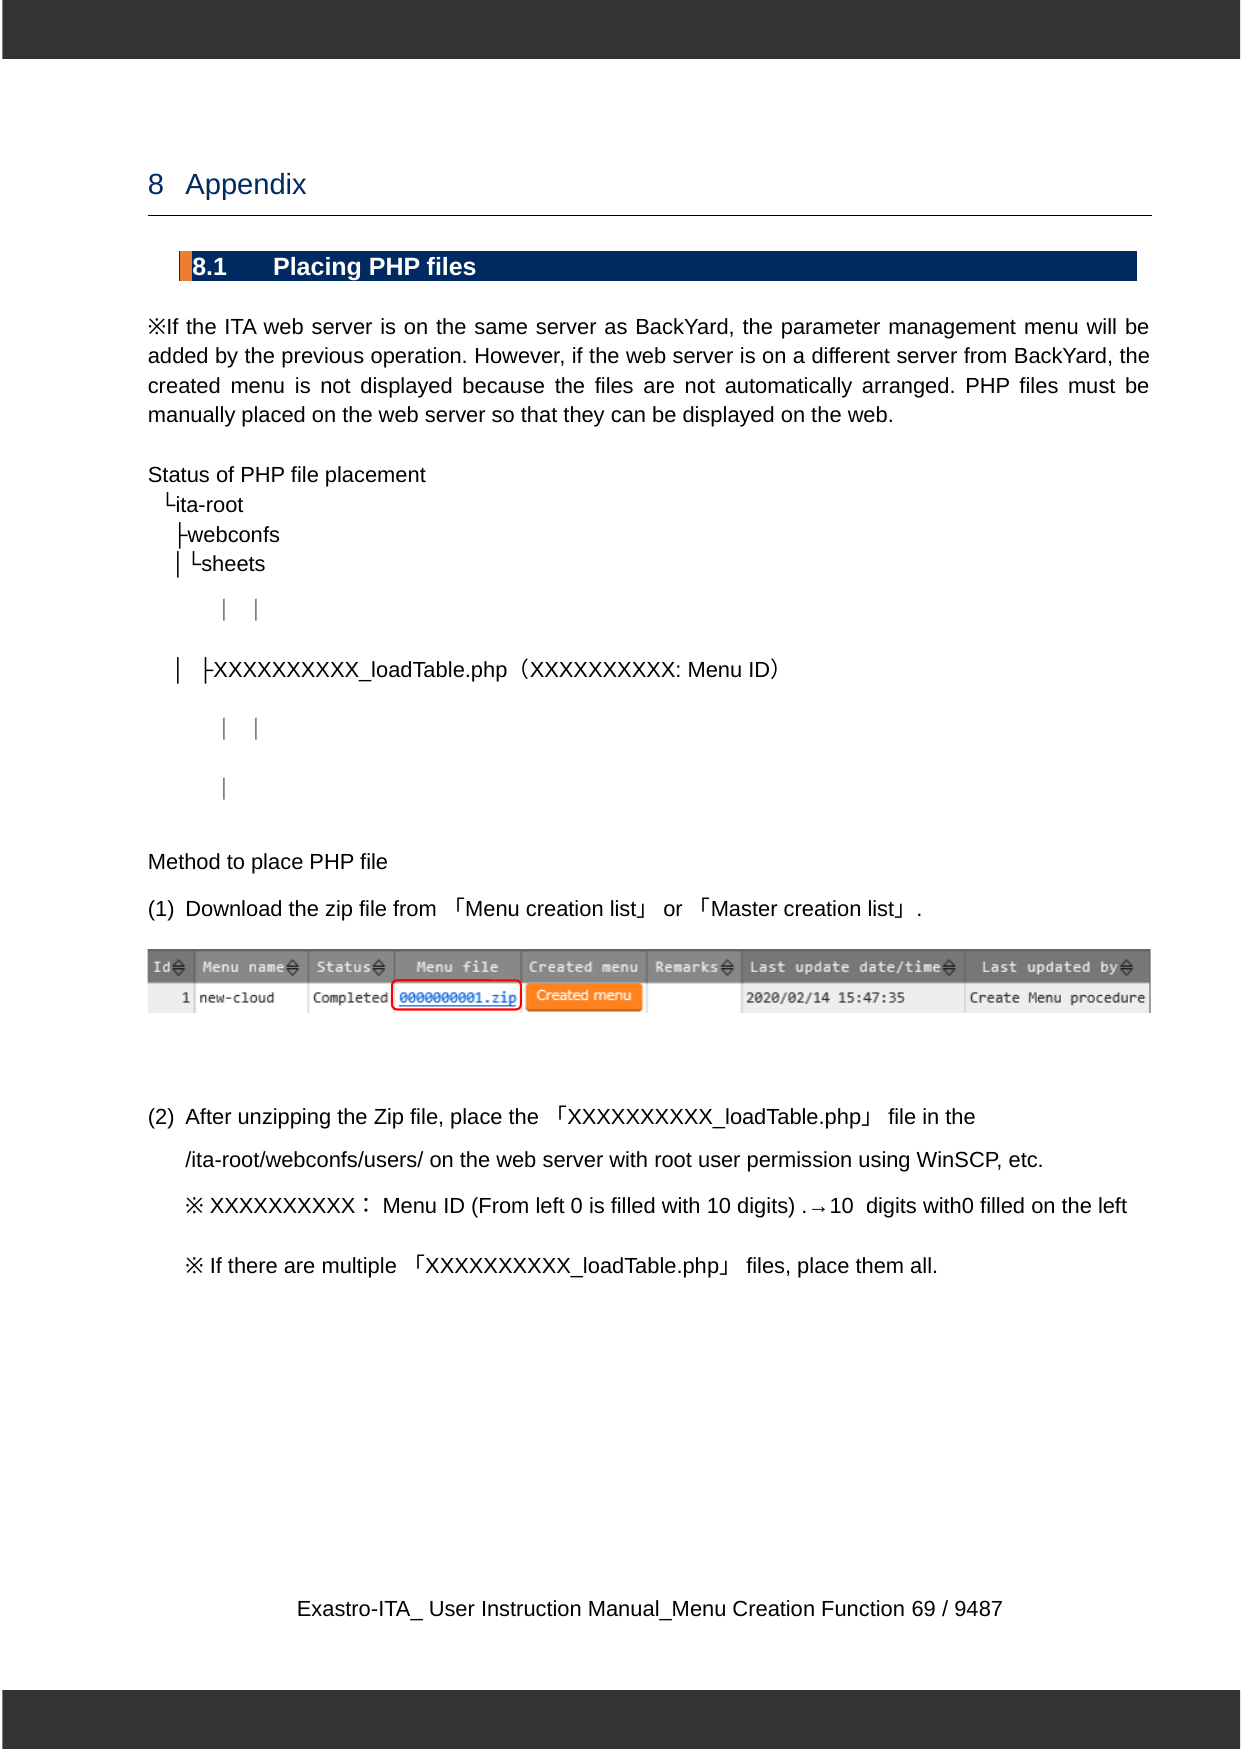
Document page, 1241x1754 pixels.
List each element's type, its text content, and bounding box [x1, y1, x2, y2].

list After unzipping the Zip file, place the 「XXXXXXXXXX_loadTable.php」 file in the /ita-root/webconfs/users/ on the web server with root user permission using WinSCP, etc. [148, 1085, 1152, 1175]
list │ │ [148, 579, 1152, 638]
list ├webconfs [148, 519, 1152, 549]
list Download the zip file from 「Menu creation list」 or 「Master creation list」. [148, 877, 1152, 936]
list Status of PHP file placement [148, 460, 1152, 489]
picture [2, 0, 1241, 59]
subtitle Placing PHP files [192, 251, 1137, 281]
list │ ├XXXXXXXXXX_loadTable.php（XXXXXXXXXX: Menu ID） [148, 638, 1152, 698]
text Method to place PHP file [148, 847, 1152, 877]
list └ita-root [148, 489, 1152, 519]
list │└sheets [148, 549, 1152, 579]
list ※If the ITA web server is on the same server as BackYard, the parameter management menu will be added by the previous operation. However, if the web server is on a different server from BackYard, the created menu is not displayed because the files are not automatically arranged. PHP files must be manually placed on the web server so that they can be displayed on the web. [148, 311, 1152, 430]
list ※ XXXXXXXXXX： Menu ID (From left 0 is filled with 10 digits) .→10 digits with0 filled on the left ※ If there are multiple 「XXXXXXXXXX_loadTable.php」 files, place them all. [185, 1175, 1152, 1294]
picture [147, 949, 1152, 1013]
picture [2, 1690, 1241, 1749]
subtitle Appendix [148, 154, 1152, 215]
list │ [148, 758, 1152, 817]
list │ │ [148, 698, 1152, 758]
